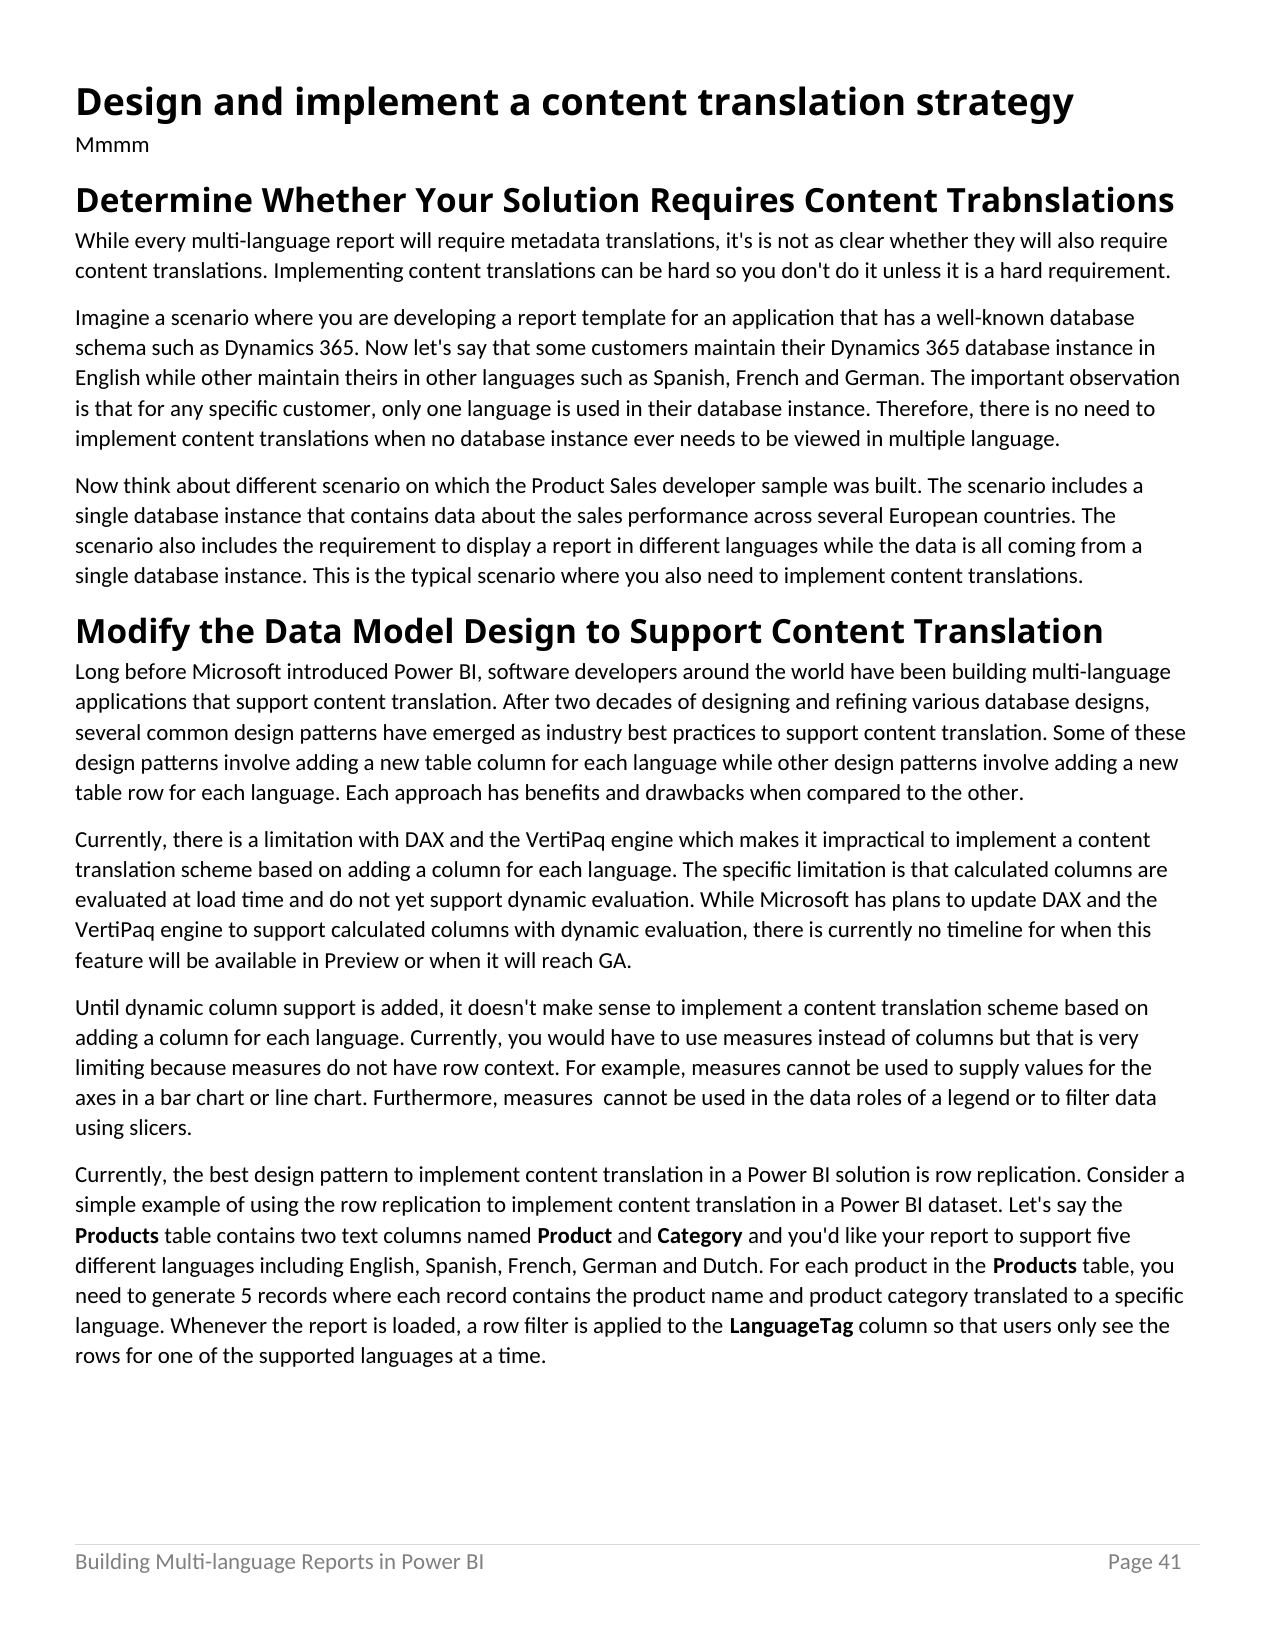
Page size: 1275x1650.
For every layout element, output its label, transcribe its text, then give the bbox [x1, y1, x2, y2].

text Until dynamic column support is added, it doesn't make sense to implement a content translation scheme based on adding a column for each language. Currently, you would have to use measures instead of columns but that is very limiting because measures do not have row context. For example, measures cannot be used to supply values for the axes in a bar chart or line chart. Furthermore, measures cannot be used in the data roles of a legend or to filter data using slicers. [75, 993, 1200, 1141]
text Currently, the best design pattern to implement content translation in a Power BI solution is row replication. Consider a simple example of using the row replication to implement content translation in a Power BI dataset. Let's say the Products table contains two text columns named Product and Category and you'd like your report to support five different languages including English, Spanish, French, German and Dutch. For each product in the Products table, you need to generate 5 records where each record contains the product name and product category translated to a specific language. Whenever the report is loaded, a row filter is applied to the LanguageTag column so that users only see the rows for one of the supported languages at a time. [75, 1160, 1200, 1369]
subtitle Design and implement a content translation strategy [75, 75, 1200, 126]
text Imagine a scenario where you are developing a report template for an application that has a well-known database schema such as Dynamics 365. Now let's say that some customers maintain their Dynamics 365 database instance in English while other maintain theirs in other languages such as Spanish, French and German. The important observation is that for any specific customer, only one language is used in their database instance. Therefore, there is no need to implement content translations when no database instance ever needs to be viewed in multiple language. [75, 303, 1200, 452]
subtitle Modify the Data Model Design to Support Content Translation [75, 608, 1200, 654]
text Long before Microsoft introduced Power BI, software developers around the world have been building multi-language applications that support content translation. After two decades of designing and refining various database designs, several common design patterns have emerged as industry best practices to support content translation. Some of these design patterns involve adding a new table column for each language while other design patterns involve adding a new table row for each language. Each approach has benefits and drawbacks when compared to the other. [75, 657, 1200, 806]
text While every multi-language report will require metadata translations, it's is not as clear whether they will also require content translations. Implementing content translations can be hard so you don't do it unless it is a hard requirement. [75, 226, 1200, 284]
subtitle Determine Whether Your Solution Requires Content Trabnslations [75, 177, 1200, 222]
text Now think about different scenario on which the Product Sales developer sample was built. The scenario includes a single database instance that contains data about the sales performance across several European countries. The scenario also includes the requirement to display a report in different languages while the data is all coming from a single database instance. This is the typical scenario where you also need to implement content translations. [75, 471, 1200, 589]
text Currently, there is a limitation with DAX and the VertiPaq engine which makes it impractical to implement a content translation scheme based on adding a column for each language. The specific limitation is that calculated columns are evaluated at load time and do not yet support dynamic evaluation. While Microsoft has plans to update DAX and the VertiPaq engine to support calculated columns with dynamic evaluation, there is currently no timeline for when this feature will be available in Preview or when it will reach GA. [75, 825, 1200, 974]
text Mmmm [75, 130, 1200, 158]
